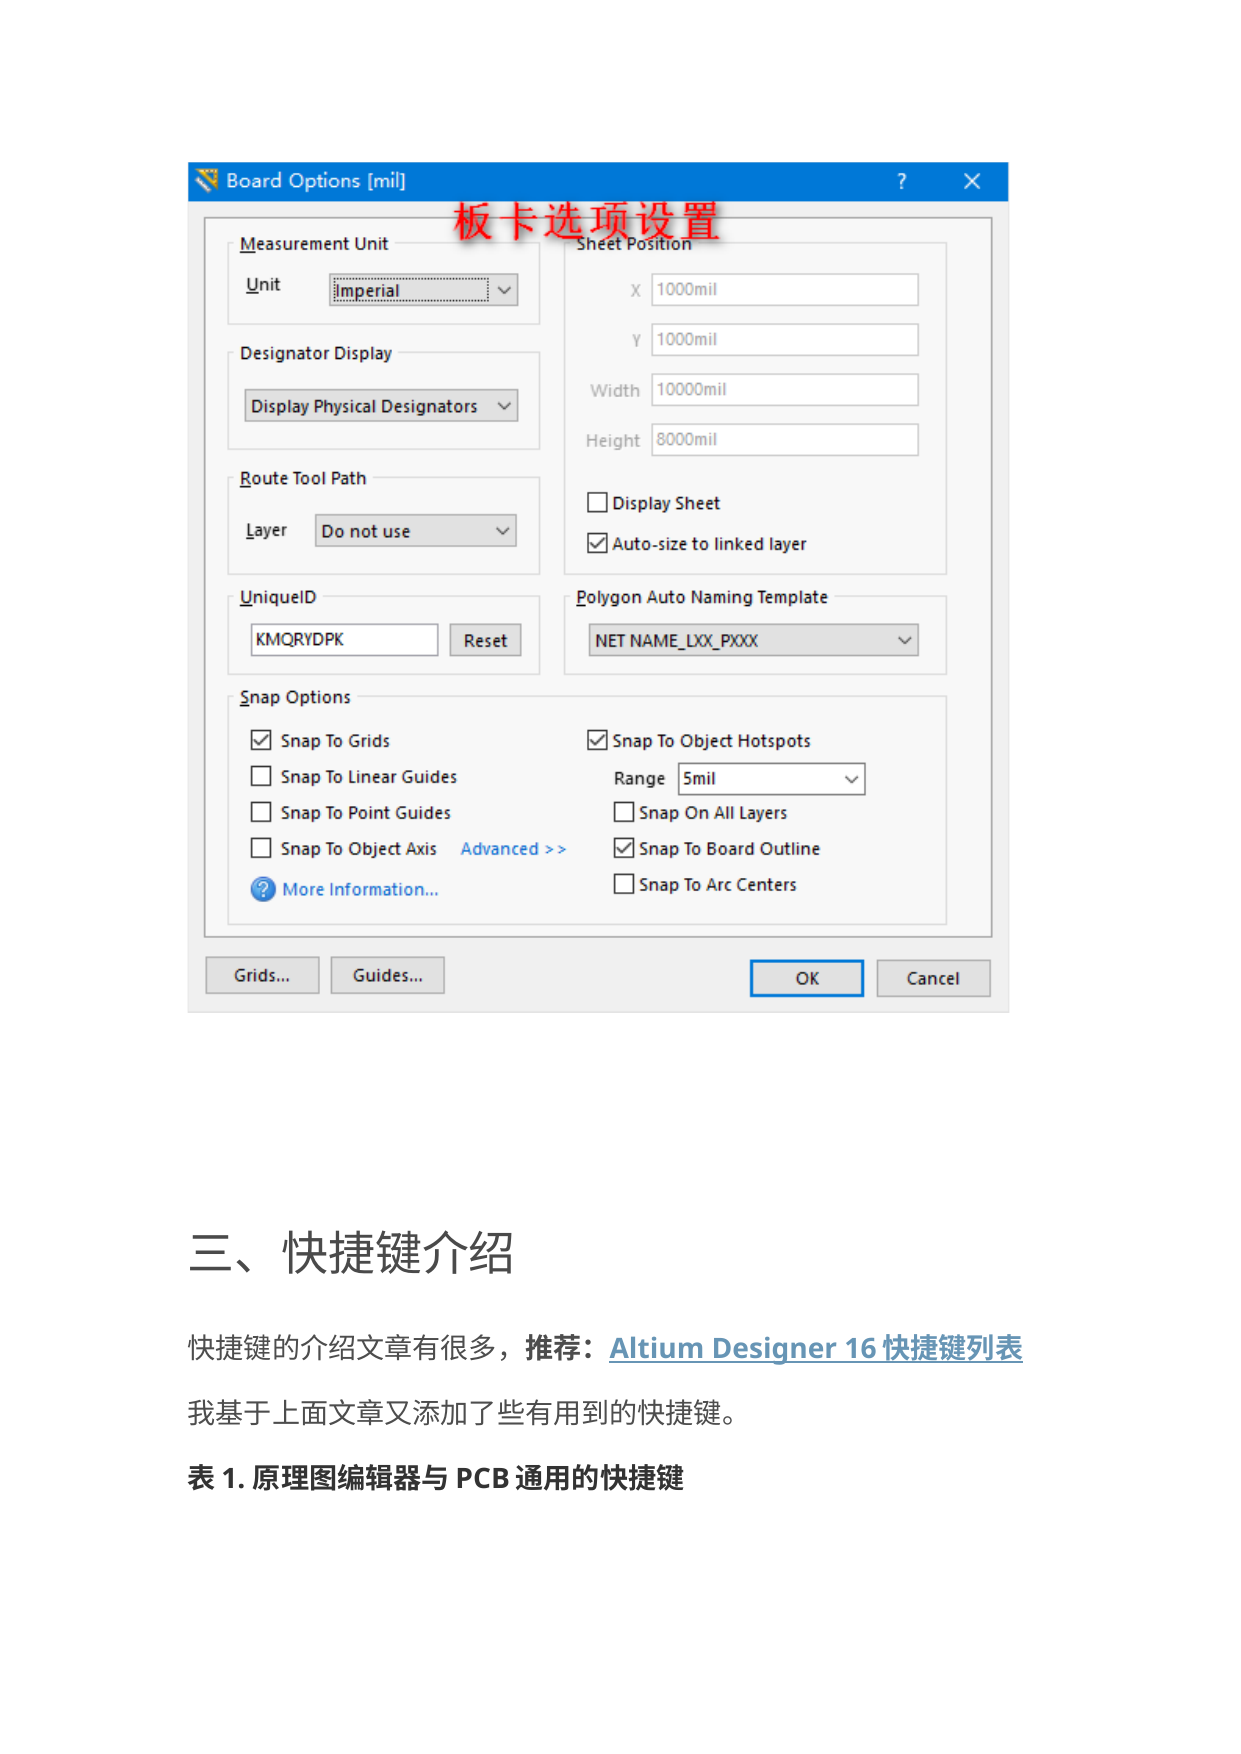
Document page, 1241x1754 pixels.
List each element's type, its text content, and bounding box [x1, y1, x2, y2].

text 我基于上面文章又添加了些有用到的快捷键。 [187, 1379, 1053, 1444]
text 表1. 原理图编辑器与PCB通用的快捷键 [187, 1444, 1053, 1509]
text 三、快捷键介绍 [187, 1201, 1053, 1298]
text 快捷键的介绍文章有很多，推荐：Altium Designer 16快捷键列表 [187, 1314, 1053, 1379]
picture [187, 162, 1010, 1013]
